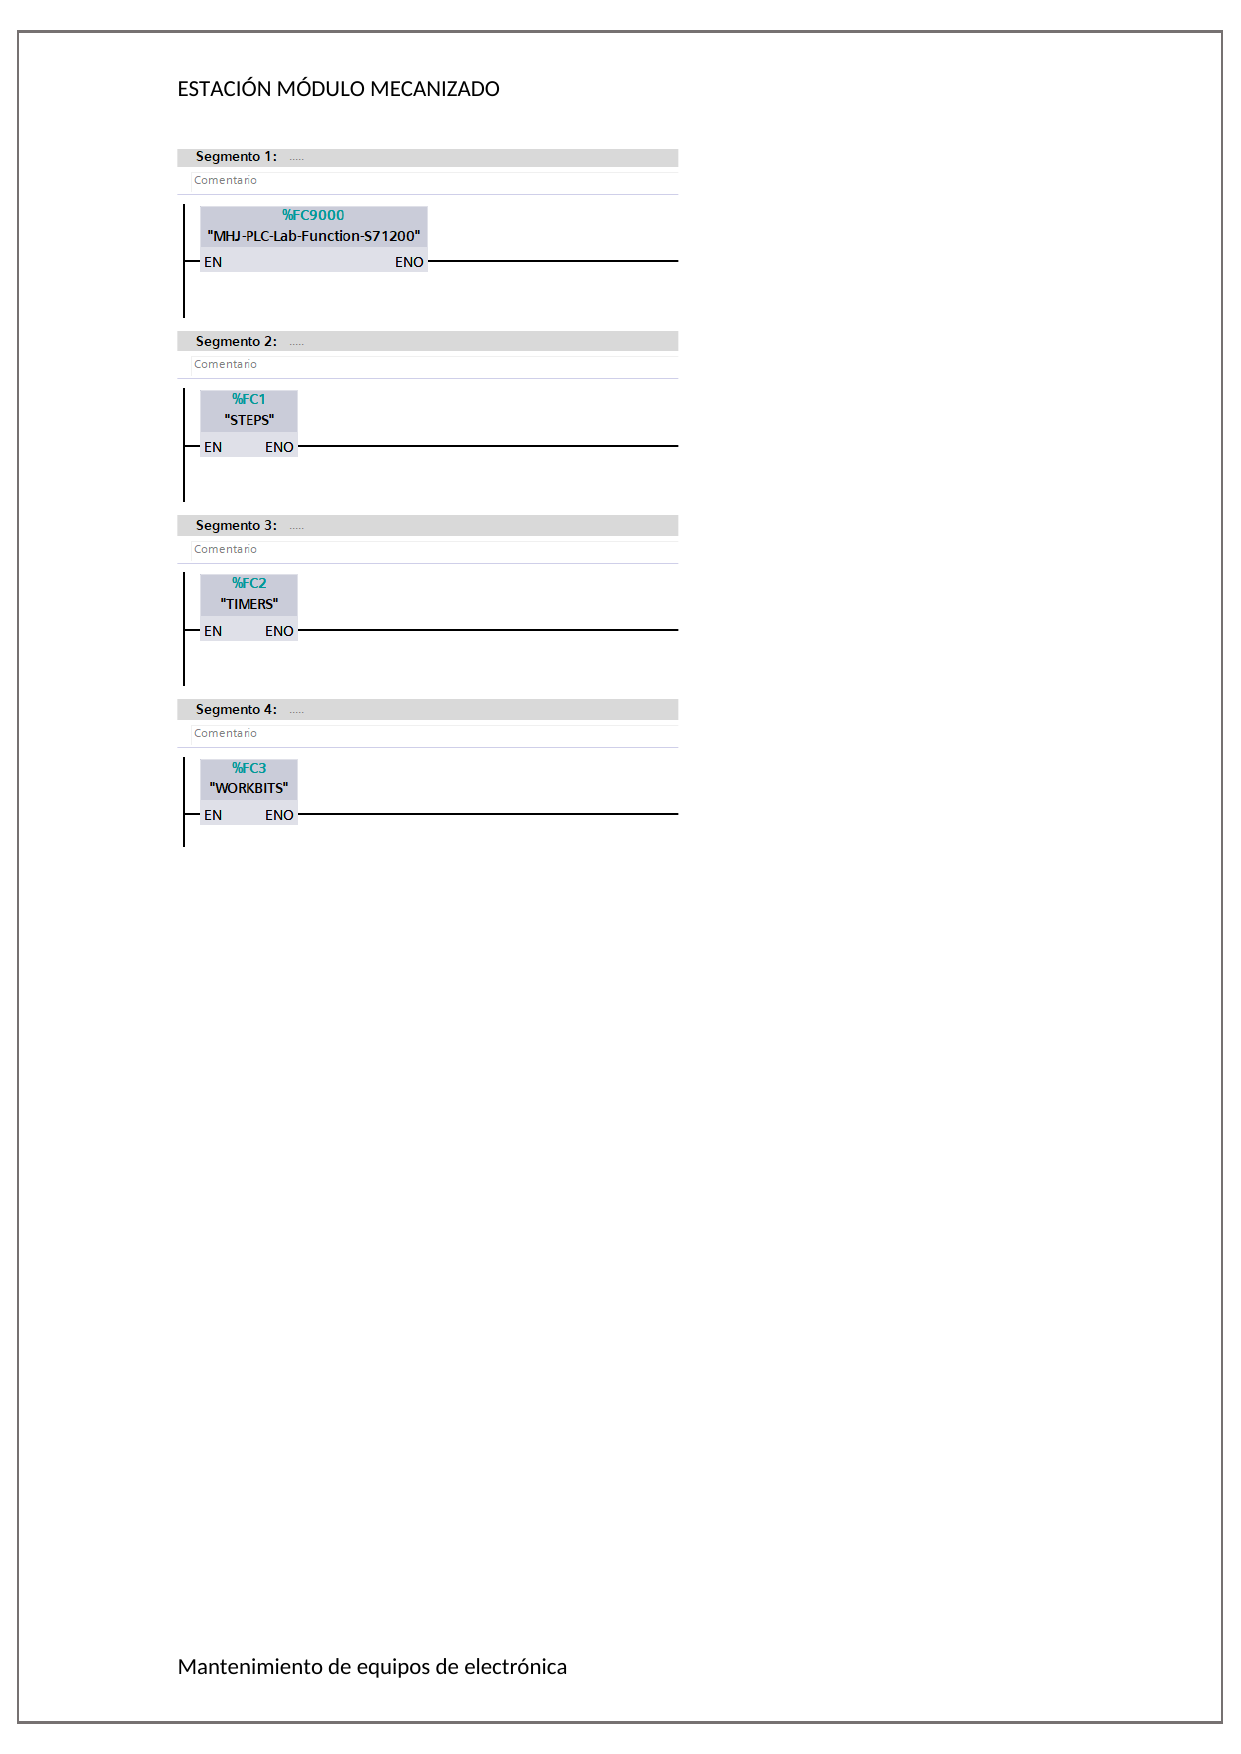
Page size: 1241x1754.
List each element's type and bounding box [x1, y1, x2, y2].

picture [177, 149, 679, 847]
